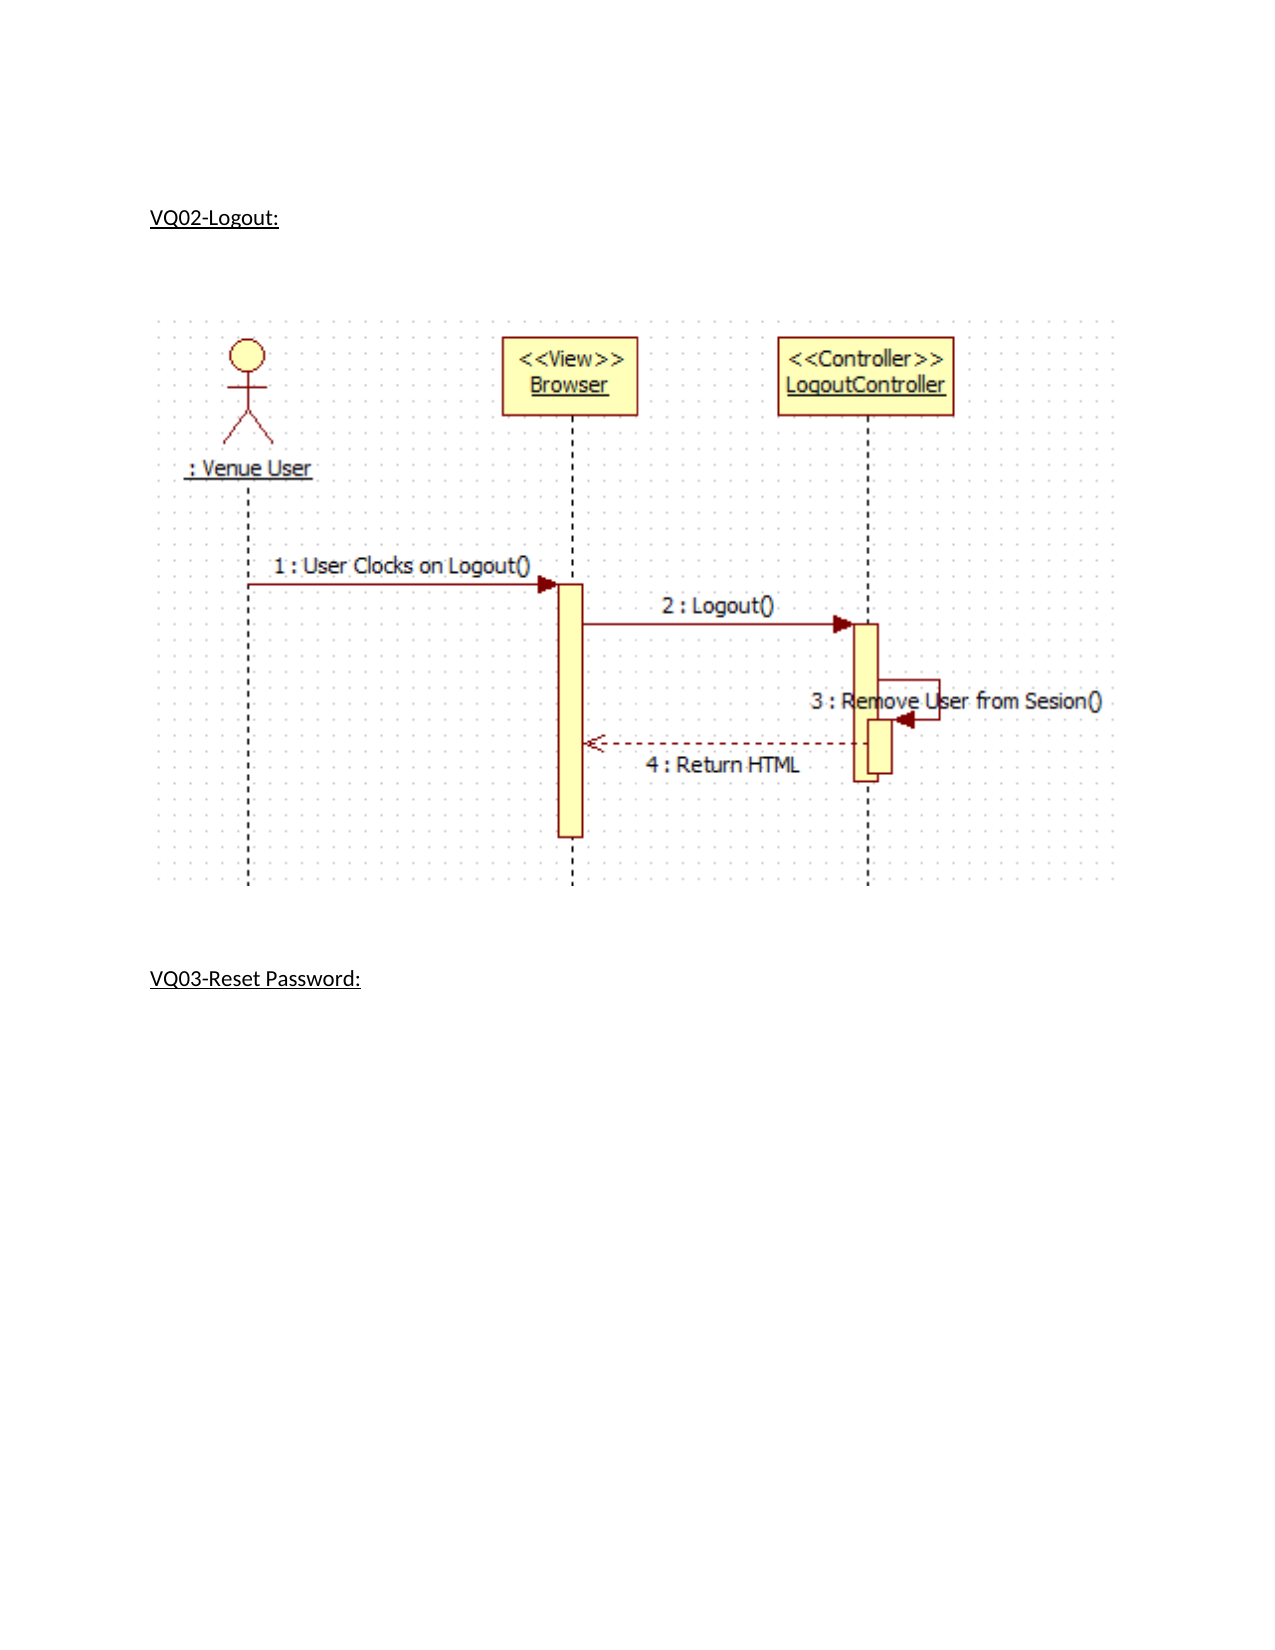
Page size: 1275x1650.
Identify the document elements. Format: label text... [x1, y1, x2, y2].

text VQ02-Logout: [150, 203, 1125, 231]
text VQ03-Reset Password: [150, 964, 1125, 992]
picture [150, 309, 1124, 886]
